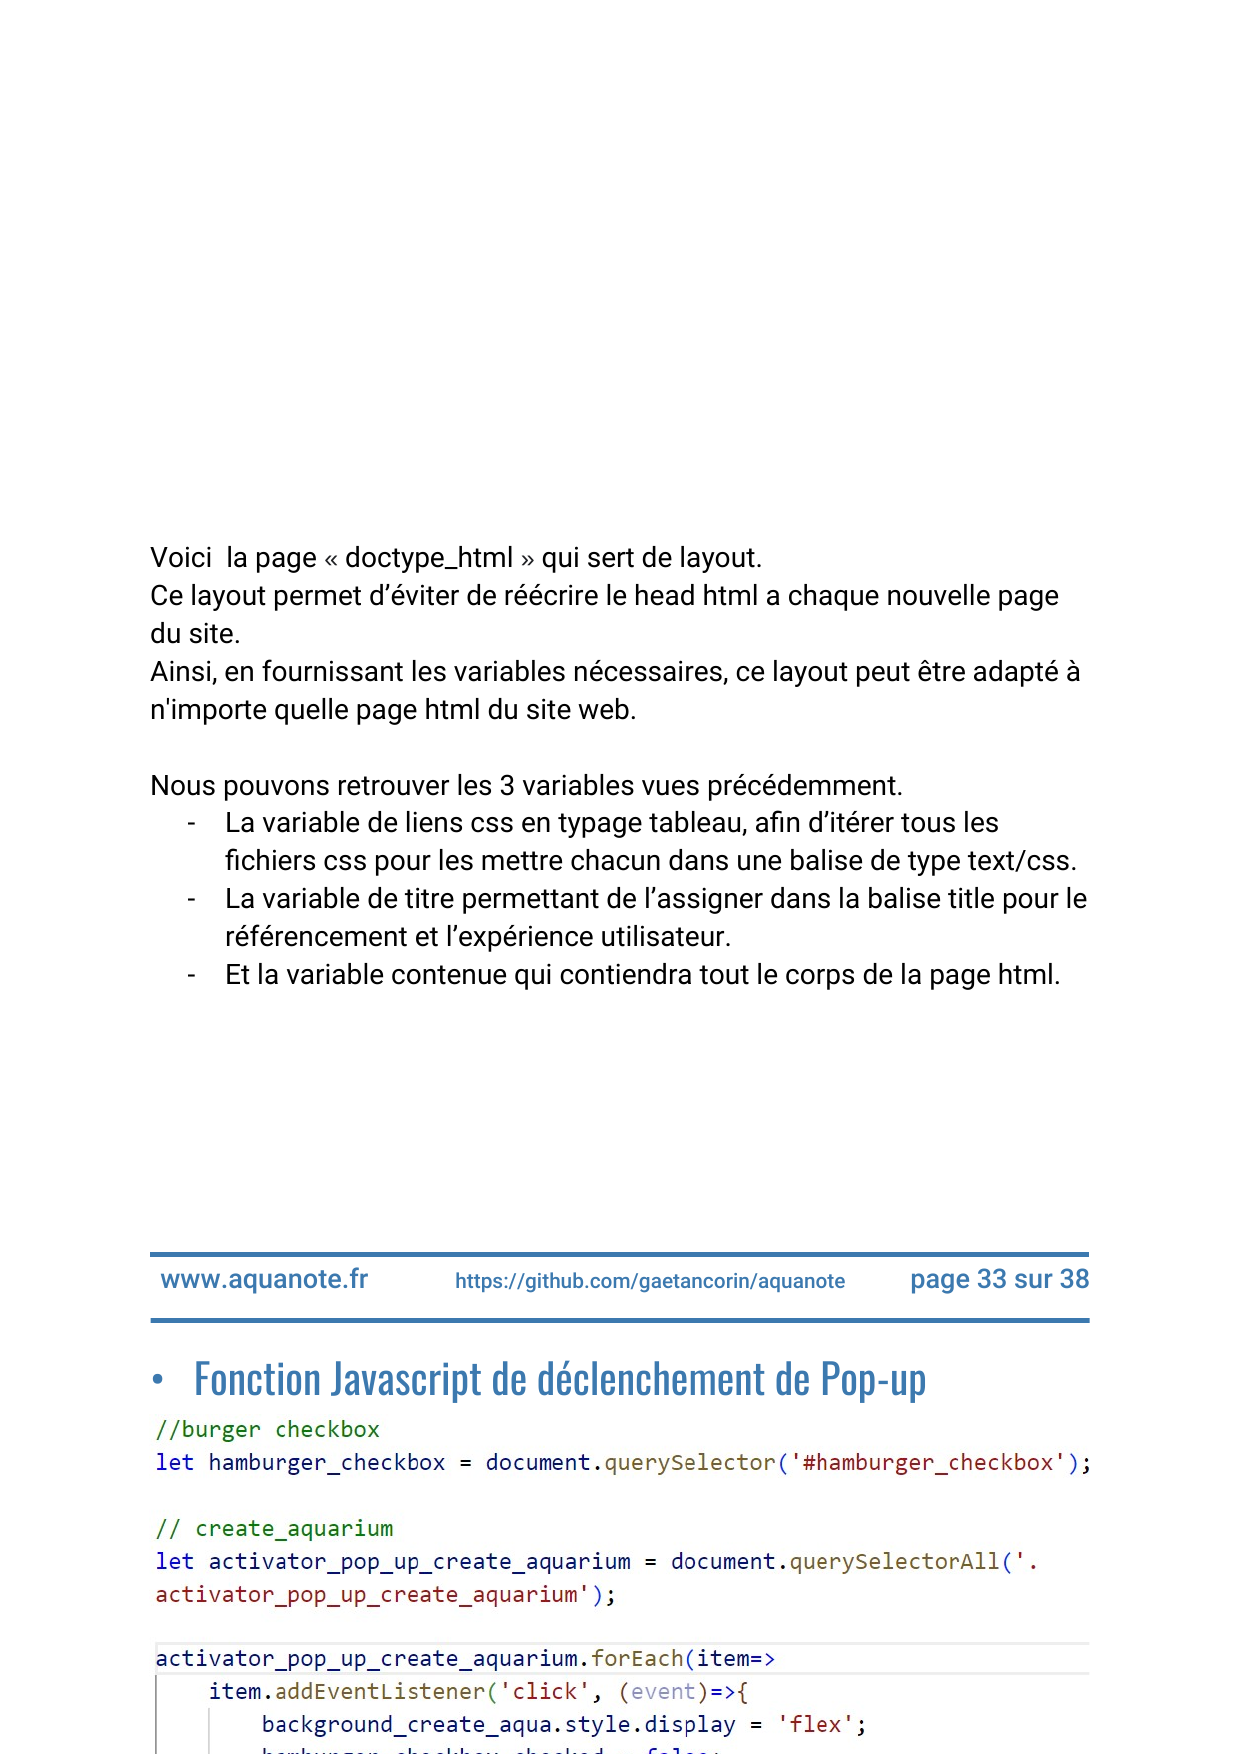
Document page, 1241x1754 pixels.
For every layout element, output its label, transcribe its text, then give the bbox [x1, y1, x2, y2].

text Nous pouvons retrouver les 3 variables vues précédemment. [150, 769, 1090, 802]
text Voici la page « doctype_html » qui sert de layout. [150, 541, 1090, 574]
text www.aquanote.fr https://github.com/gaetancorin/aquanote page 33 sur 38 [150, 1263, 1090, 1295]
list La variable de liens css en typage tableau, afin d’itérer tous les fichiers css pour les mettre chacun dans une balise de type text/css. [187, 807, 1090, 878]
text • Fonction Javascript de déclenchement de Pop-up [150, 1346, 1090, 1408]
text Ainsi, en fournissant les variables nécessaires, ce layout peut être adapté à n'importe quelle page html du site web. [150, 655, 1090, 726]
list La variable de titre permettant de l’assigner dans la balise title pour le référencement et l’expérience utilisateur. [187, 883, 1090, 953]
picture [149, 1414, 1090, 1754]
text Ce layout permet d’éviter de réécrire le head html a chaque nouvelle page du site. [150, 579, 1090, 650]
list Et la variable contenue qui contiendra tout le corps de la page html. [187, 958, 1090, 991]
picture [150, 1252, 1089, 1257]
picture [150, 1318, 1090, 1323]
